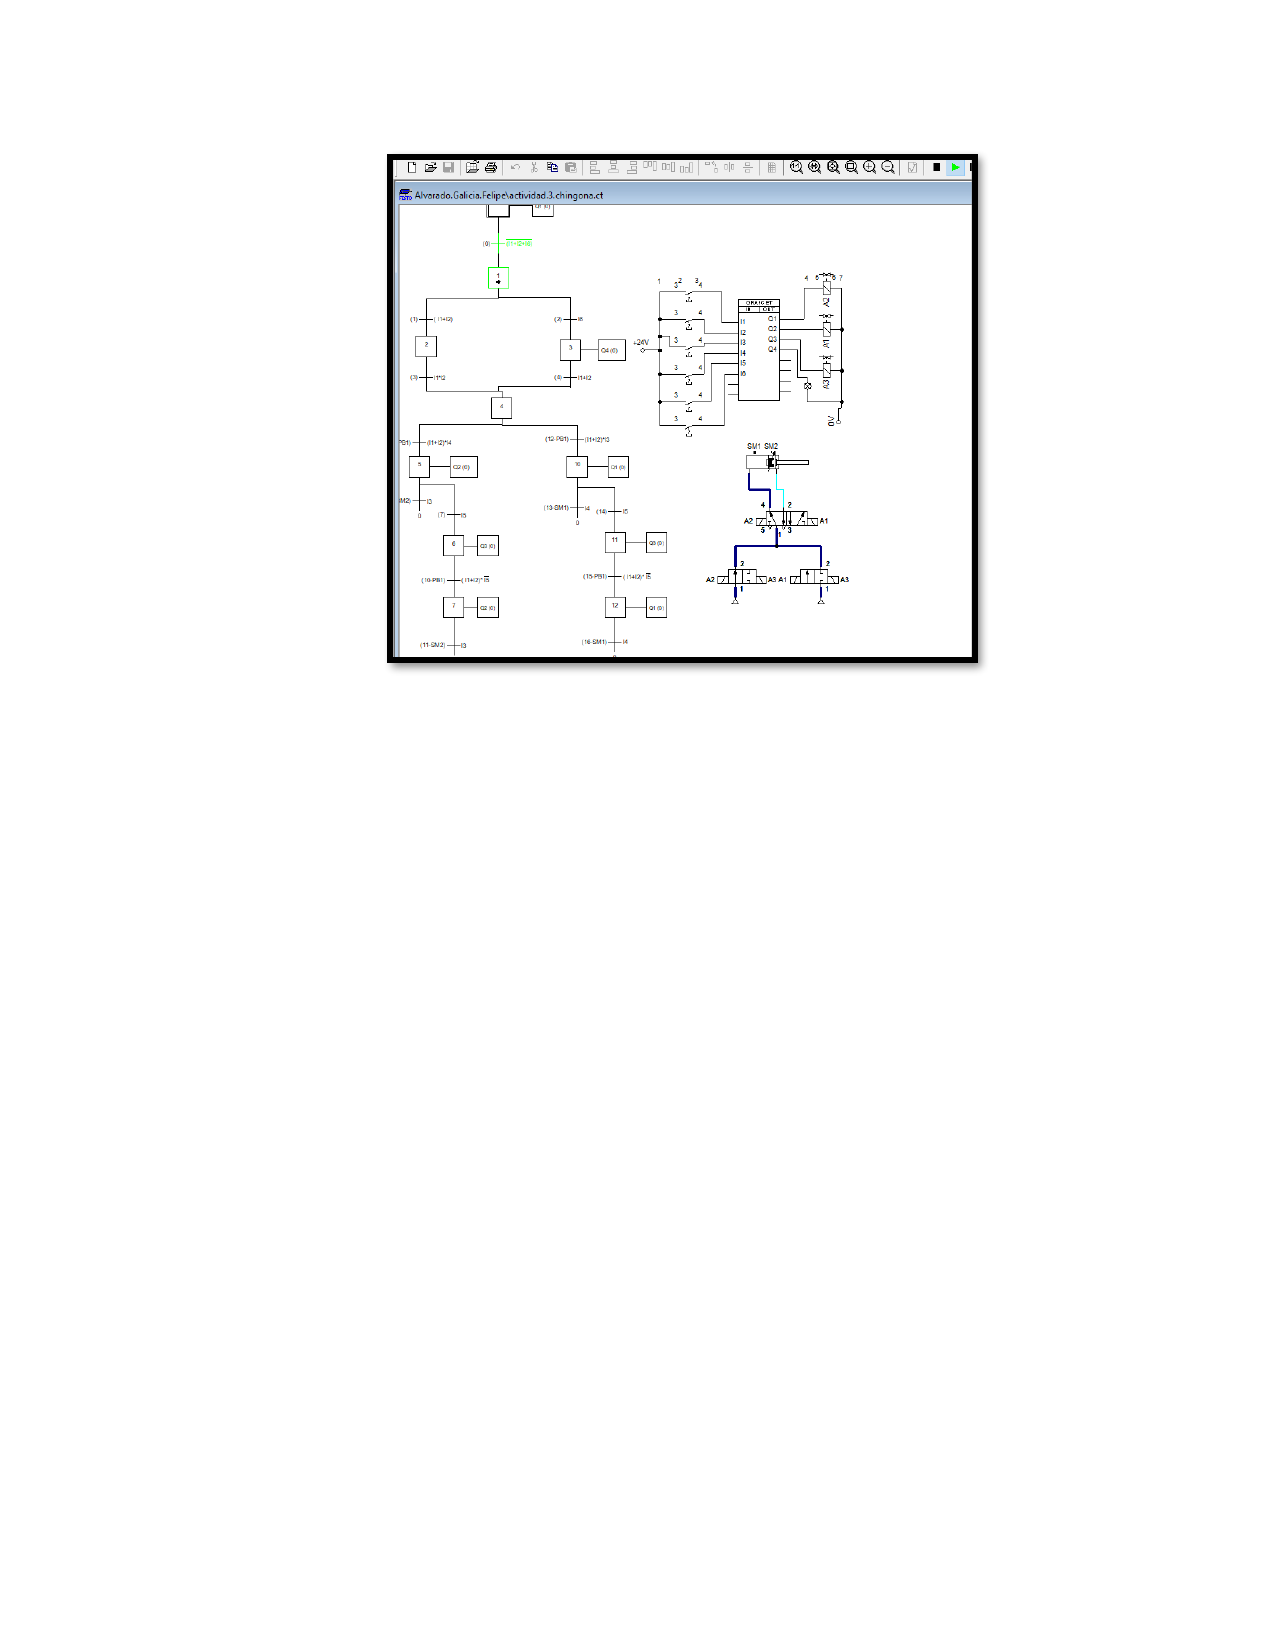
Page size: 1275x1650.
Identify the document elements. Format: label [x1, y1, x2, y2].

picture [393, 160, 972, 657]
